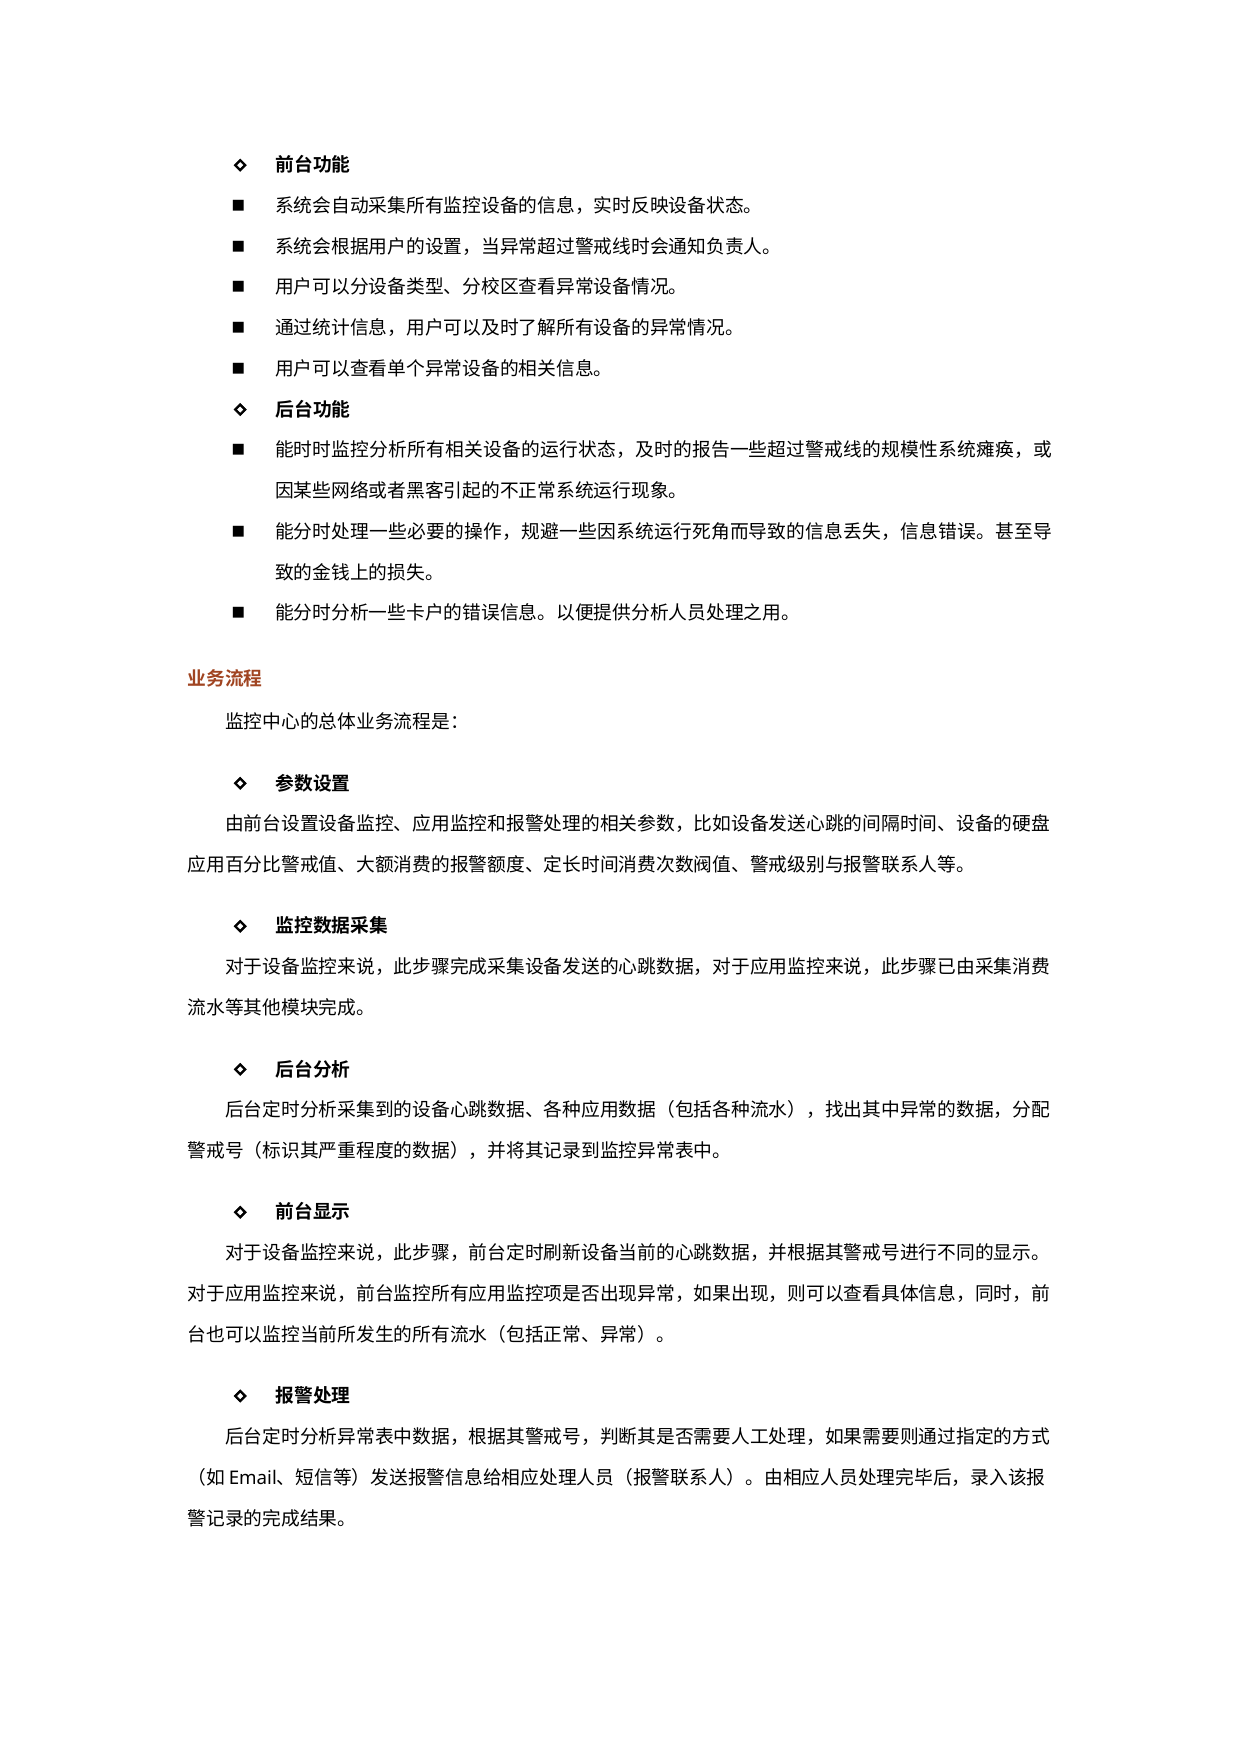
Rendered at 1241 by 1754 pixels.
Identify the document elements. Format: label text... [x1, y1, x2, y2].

text 后台定时分析采集到的设备心跳数据、各种应用数据（包括各种流水），找出其中异常的数据，分配警戒号（标识其严重程度的数据），并将其记录到监控异常表中。 [187, 1095, 1053, 1163]
text 对于设备监控来说，此步骤完成采集设备发送的心跳数据，对于应用监控来说，此步骤已由采集消费流水等其他模块完成。 [187, 952, 1053, 1020]
list 通过统计信息，用户可以及时了解所有设备的异常情况。 [231, 313, 1053, 340]
list 参数设置 [232, 768, 1053, 795]
list 监控数据采集 [232, 911, 1053, 938]
list 系统会自动采集所有监控设备的信息，实时反映设备状态。 [231, 191, 1053, 218]
list 能分时分析一些卡户的错误信息。以便提供分析人员处理之用。 [231, 598, 1053, 625]
list 后台分析 [232, 1054, 1053, 1081]
text 后台定时分析异常表中数据，根据其警戒号，判断其是否需要人工处理，如果需要则通过指定的方式（如Email、短信等）发送报警信息给相应处理人员（报警联系人）。由相应人员处理完毕后，录入该报警记录的完成结果。 [187, 1422, 1053, 1530]
list 报警处理 [232, 1381, 1053, 1408]
list 用户可以查看单个异常设备的相关信息。 [231, 354, 1053, 381]
text 由前台设置设备监控、应用监控和报警处理的相关参数，比如设备发送心跳的间隔时间、设备的硬盘应用百分比警戒值、大额消费的报警额度、定长时间消费次数阀值、警戒级别与报警联系人等。 [187, 809, 1053, 877]
list 前台显示 [232, 1197, 1053, 1224]
text 监控中心的总体业务流程是： [187, 707, 1053, 734]
list 前台功能 [232, 150, 1053, 177]
list 后台功能 [232, 394, 1053, 422]
text 对于设备监控来说，此步骤，前台定时刷新设备当前的心跳数据，并根据其警戒号进行不同的显示。对于应用监控来说，前台监控所有应用监控项是否出现异常，如果出现，则可以查看具体信息，同时，前台也可以监控当前所发生的所有流水（包括正常、异常）。 [187, 1238, 1053, 1347]
list 能分时处理一些必要的操作，规避一些因系统运行死角而导致的信息丢失，信息错误。甚至导致的金钱上的损失。 [231, 517, 1053, 584]
list 系统会根据用户的设置，当异常超过警戒线时会通知负责人。 [231, 231, 1053, 259]
list 能时时监控分析所有相关设备的运行状态，及时的报告一些超过警戒线的规模性系统瘫痪，或因某些网络或者黑客引起的不正常系统运行现象。 [231, 435, 1053, 503]
list 用户可以分设备类型、分校区查看异常设备情况。 [231, 272, 1053, 299]
subtitle 业务流程 [187, 664, 1053, 691]
